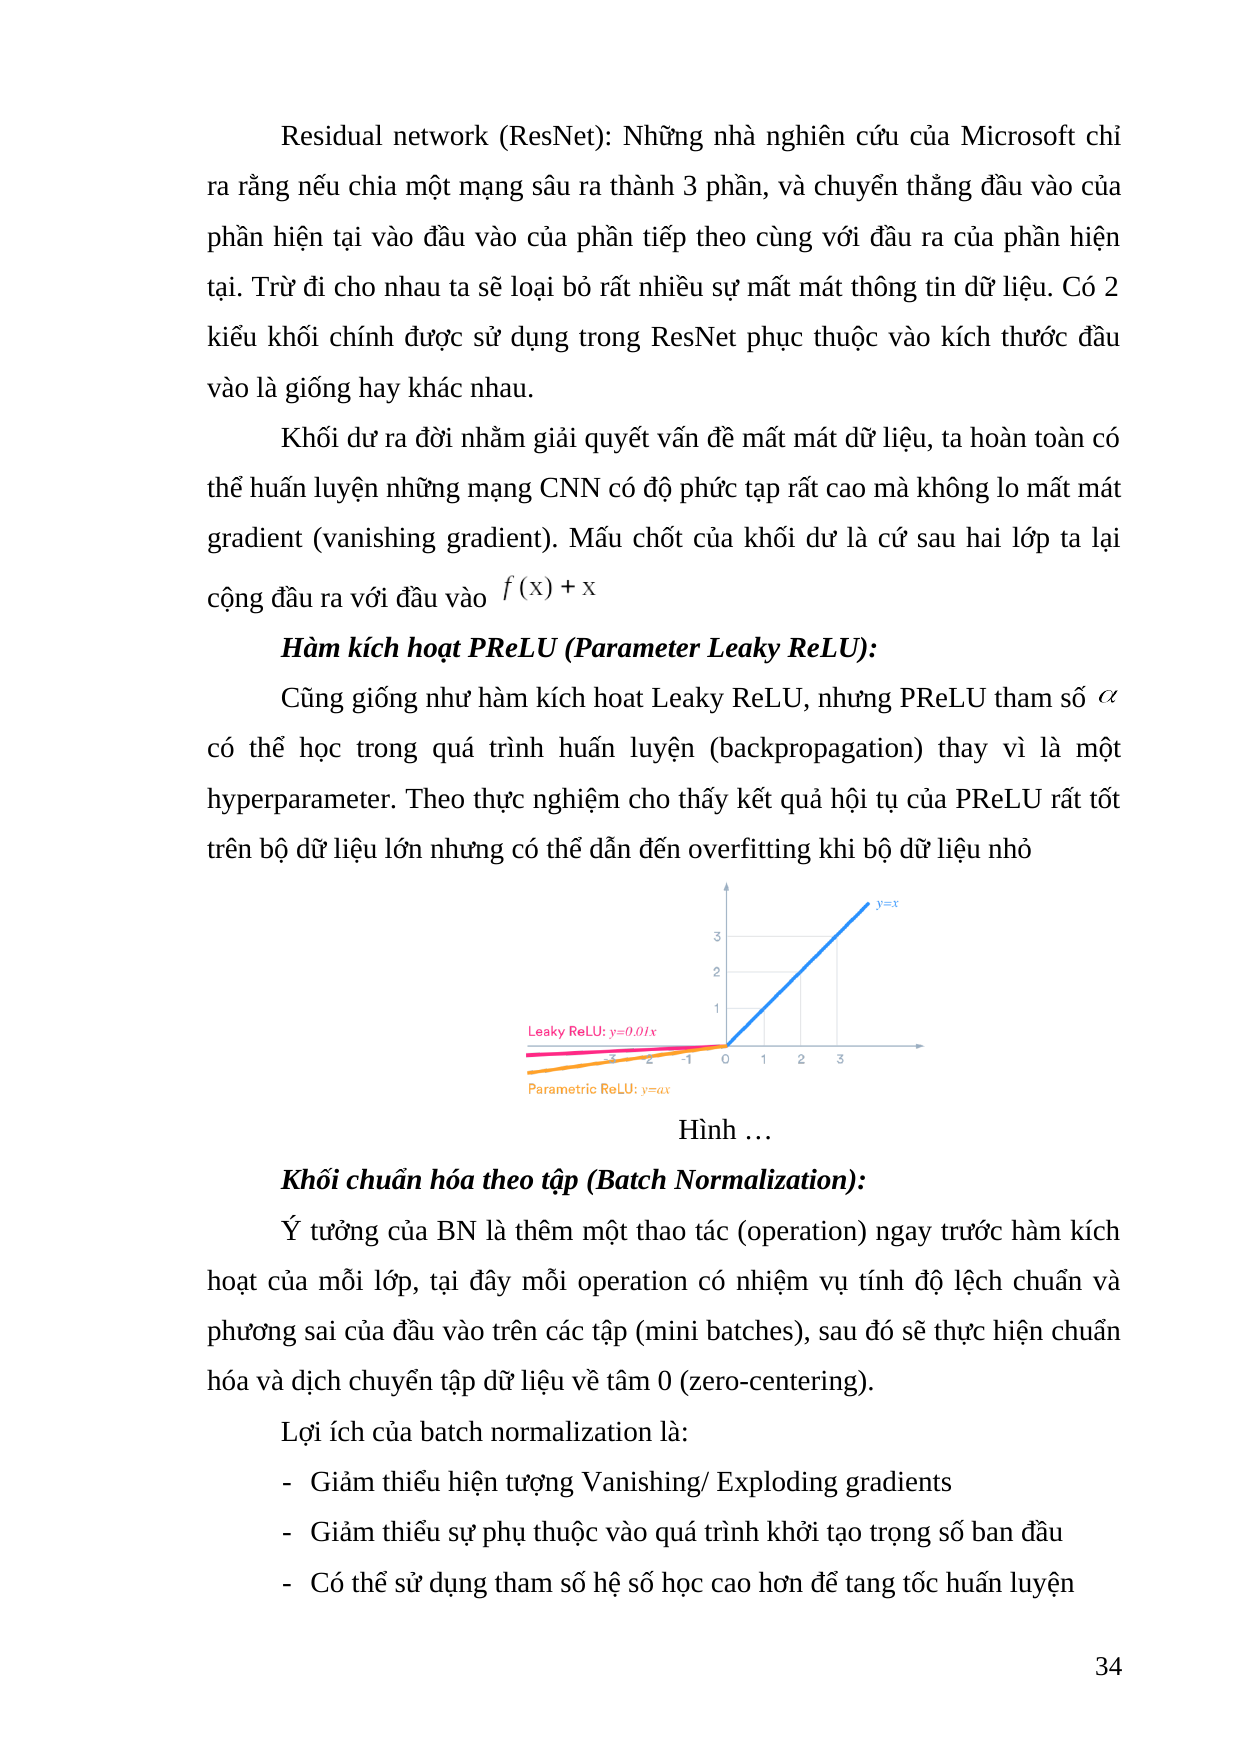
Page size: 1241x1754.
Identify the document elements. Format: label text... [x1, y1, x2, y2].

text Lợi ích của batch normalization là: [207, 1414, 1122, 1447]
picture [526, 881, 925, 1096]
text Khối dư ra đời nhằm giải quyết vấn đề mất mát dữ liệu, ta hoàn toàn có thể huấn luyện những mạng CNN có độ phức tạp rất cao mà không lo mất mát gradient (vanishing gradient). Mấu chốt của khối dư là cứ sau hai lớp ta lại cộng đầu ra với đầu vào [207, 420, 1122, 613]
text Residual network (ResNet): Những nhà nghiên cứu của Microsoft chỉ ra rằng nếu chia một mạng sâu ra thành 3 phần, và chuyển thẳng đầu vào của phần hiện tại vào đầu vào của phần tiếp theo cùng với đầu ra của phần hiện tại. Trừ đi cho nhau ta sẽ loại bỏ rất nhiều sự mất mát thông tin dữ liệu. Có 2 kiểu khối chính được sử dụng trong ResNet phục thuộc vào kích thước đầu vào là giống hay khác nhau. [207, 118, 1122, 403]
text Hình … [329, 1112, 1122, 1146]
text Ý tưởng của BN là thêm một thao tác (operation) ngay trước hàm kích hoạt của mỗi lớp, tại đây mỗi operation có nhiệm vụ tính độ lệch chuẩn và phương sai của đầu vào trên các tập (mini batches), sau đó sẽ thực hiện chuẩn hóa và dịch chuyển tập dữ liệu về tâm 0 (zero-centering). [207, 1213, 1122, 1397]
text Cũng giống như hàm kích hoat Leaky ReLU, nhưng PReLU tham số có thể học trong quá trình huấn luyện (backpropagation) thay vì là một hyperparameter. Theo thực nghiệm cho thấy kết quả hội tụ của PReLU rất tốt trên bộ dữ liệu lớn nhưng có thể dẫn đến overfitting khi bộ dữ liệu nhỏ [207, 680, 1122, 865]
text Hàm kích hoạt PReLU (Parameter Leaky ReLU): [207, 630, 1122, 663]
list Giảm thiểu hiện tượng Vanishing/ Exploding gradients [207, 1464, 1122, 1498]
list Giảm thiểu sự phụ thuộc vào quá trình khởi tạo trọng số ban đầu [207, 1514, 1122, 1548]
text Khối chuẩn hóa theo tập (Batch Normalization): [207, 1162, 1122, 1196]
list Có thể sử dụng tham số hệ số học cao hơn để tang tốc huấn luyện [207, 1565, 1122, 1598]
